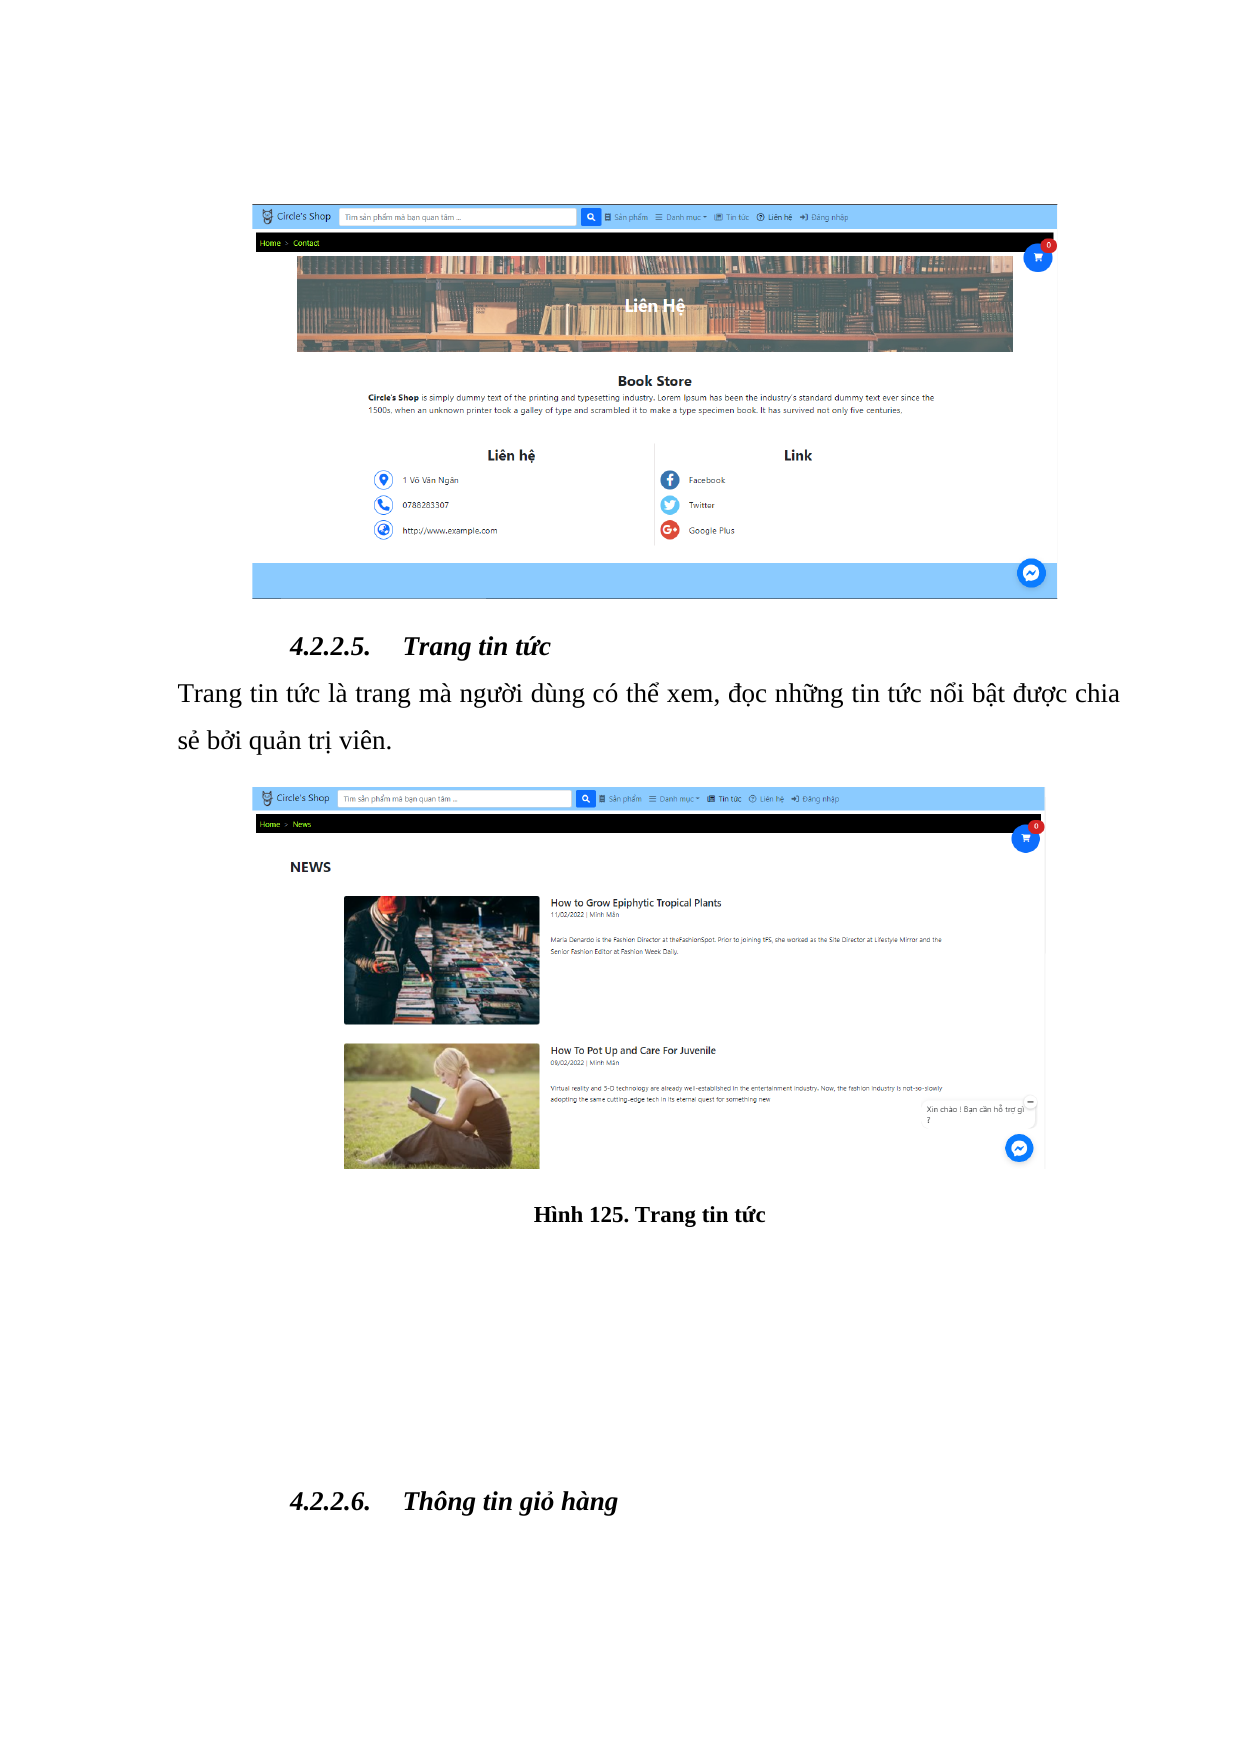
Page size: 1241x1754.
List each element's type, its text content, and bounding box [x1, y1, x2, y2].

list Thông tin giỏ hàng [290, 1486, 1122, 1517]
list Trang tin tức [290, 630, 1122, 662]
list Trang tin tức là trang mà người dùng có thể xem, đọc những tin tức nổi bật được chia sẻ bởi quản trị viên. [177, 677, 1122, 755]
text Hình 125. Trang tin tức [177, 1201, 1122, 1227]
picture [252, 787, 1046, 1169]
picture [252, 204, 1058, 599]
